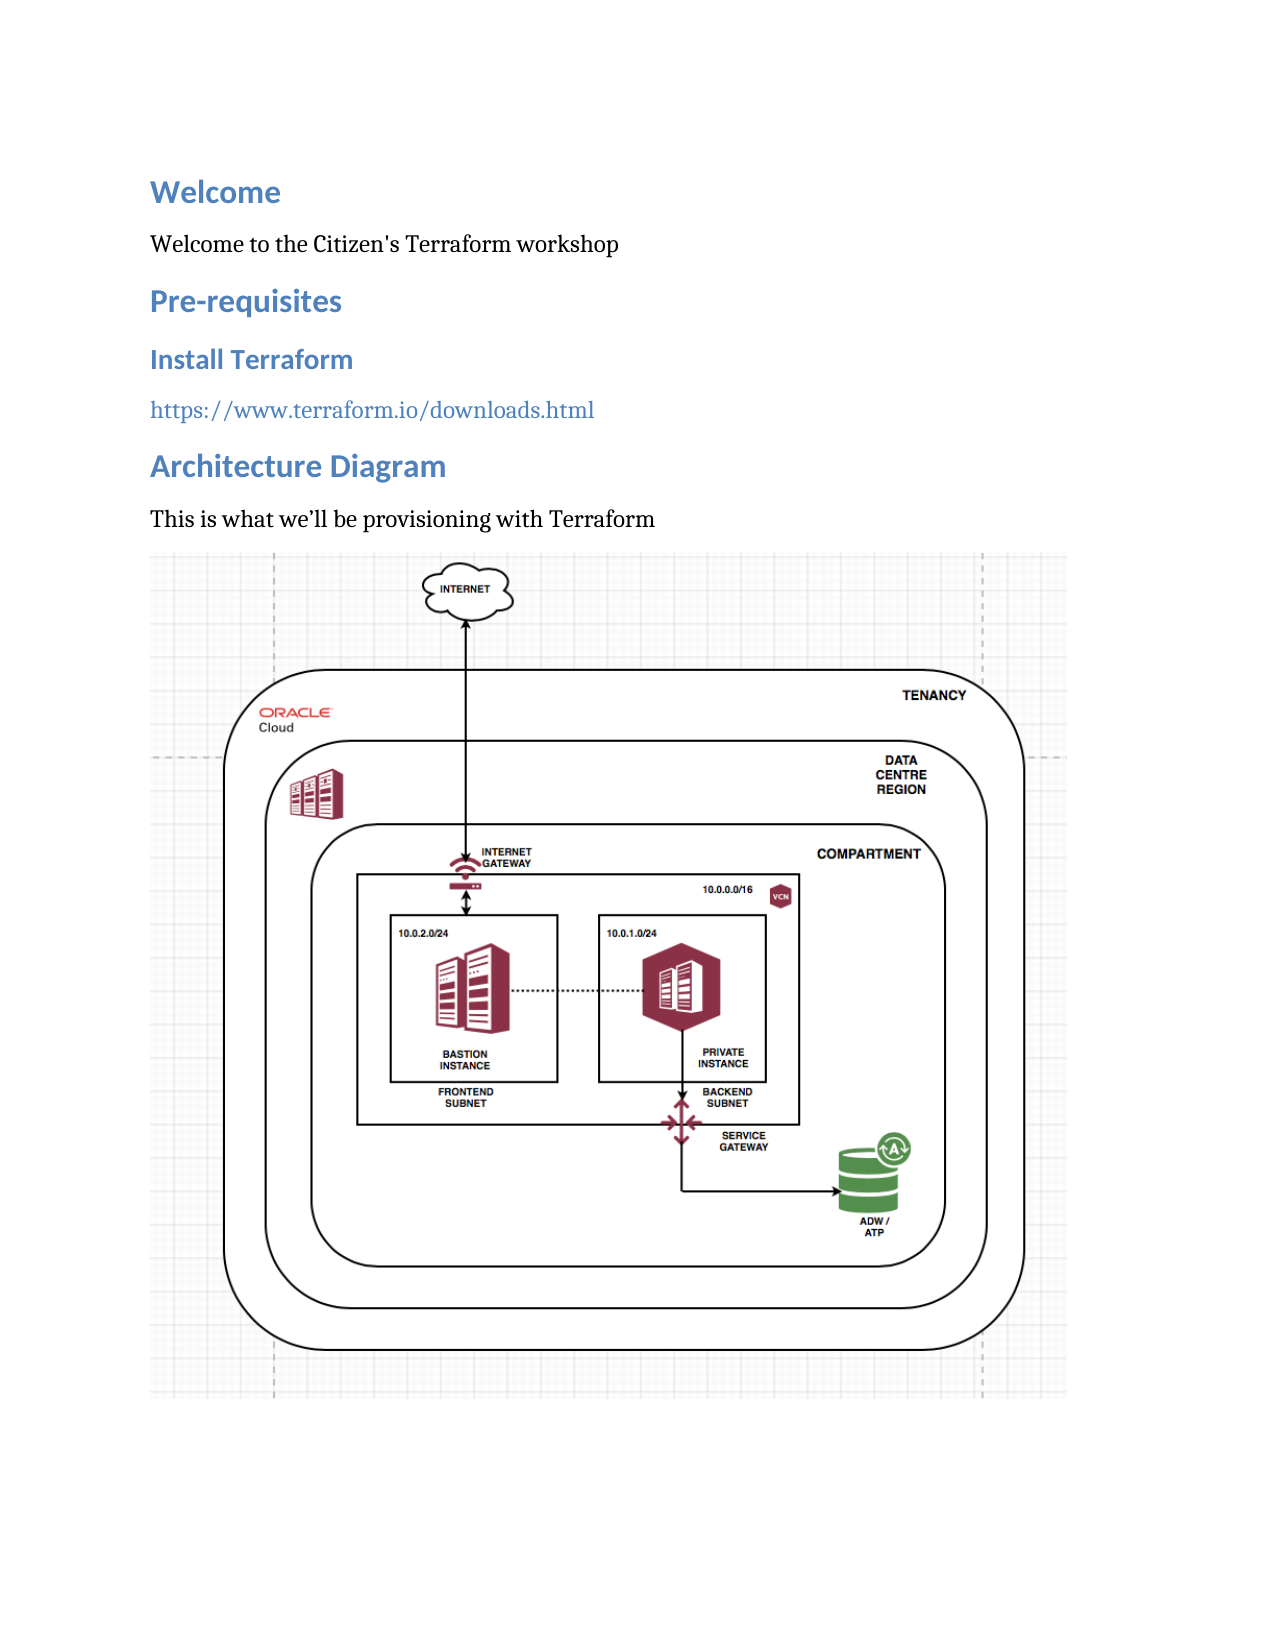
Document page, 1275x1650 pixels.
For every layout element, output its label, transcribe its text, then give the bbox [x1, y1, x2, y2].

subtitle Install Terraform [150, 341, 1125, 377]
subtitle Architecture Diagram [150, 445, 1125, 486]
subtitle Welcome [150, 171, 1125, 212]
text https://www.terraform.io/downloads.html [150, 396, 1125, 424]
subtitle Pre-requisites [150, 280, 1125, 321]
picture [150, 552, 1067, 1399]
text This is what we’ll be provisioning with Terraform [150, 505, 1125, 534]
text Welcome to the Citizen's Terraform workshop [150, 230, 1125, 259]
